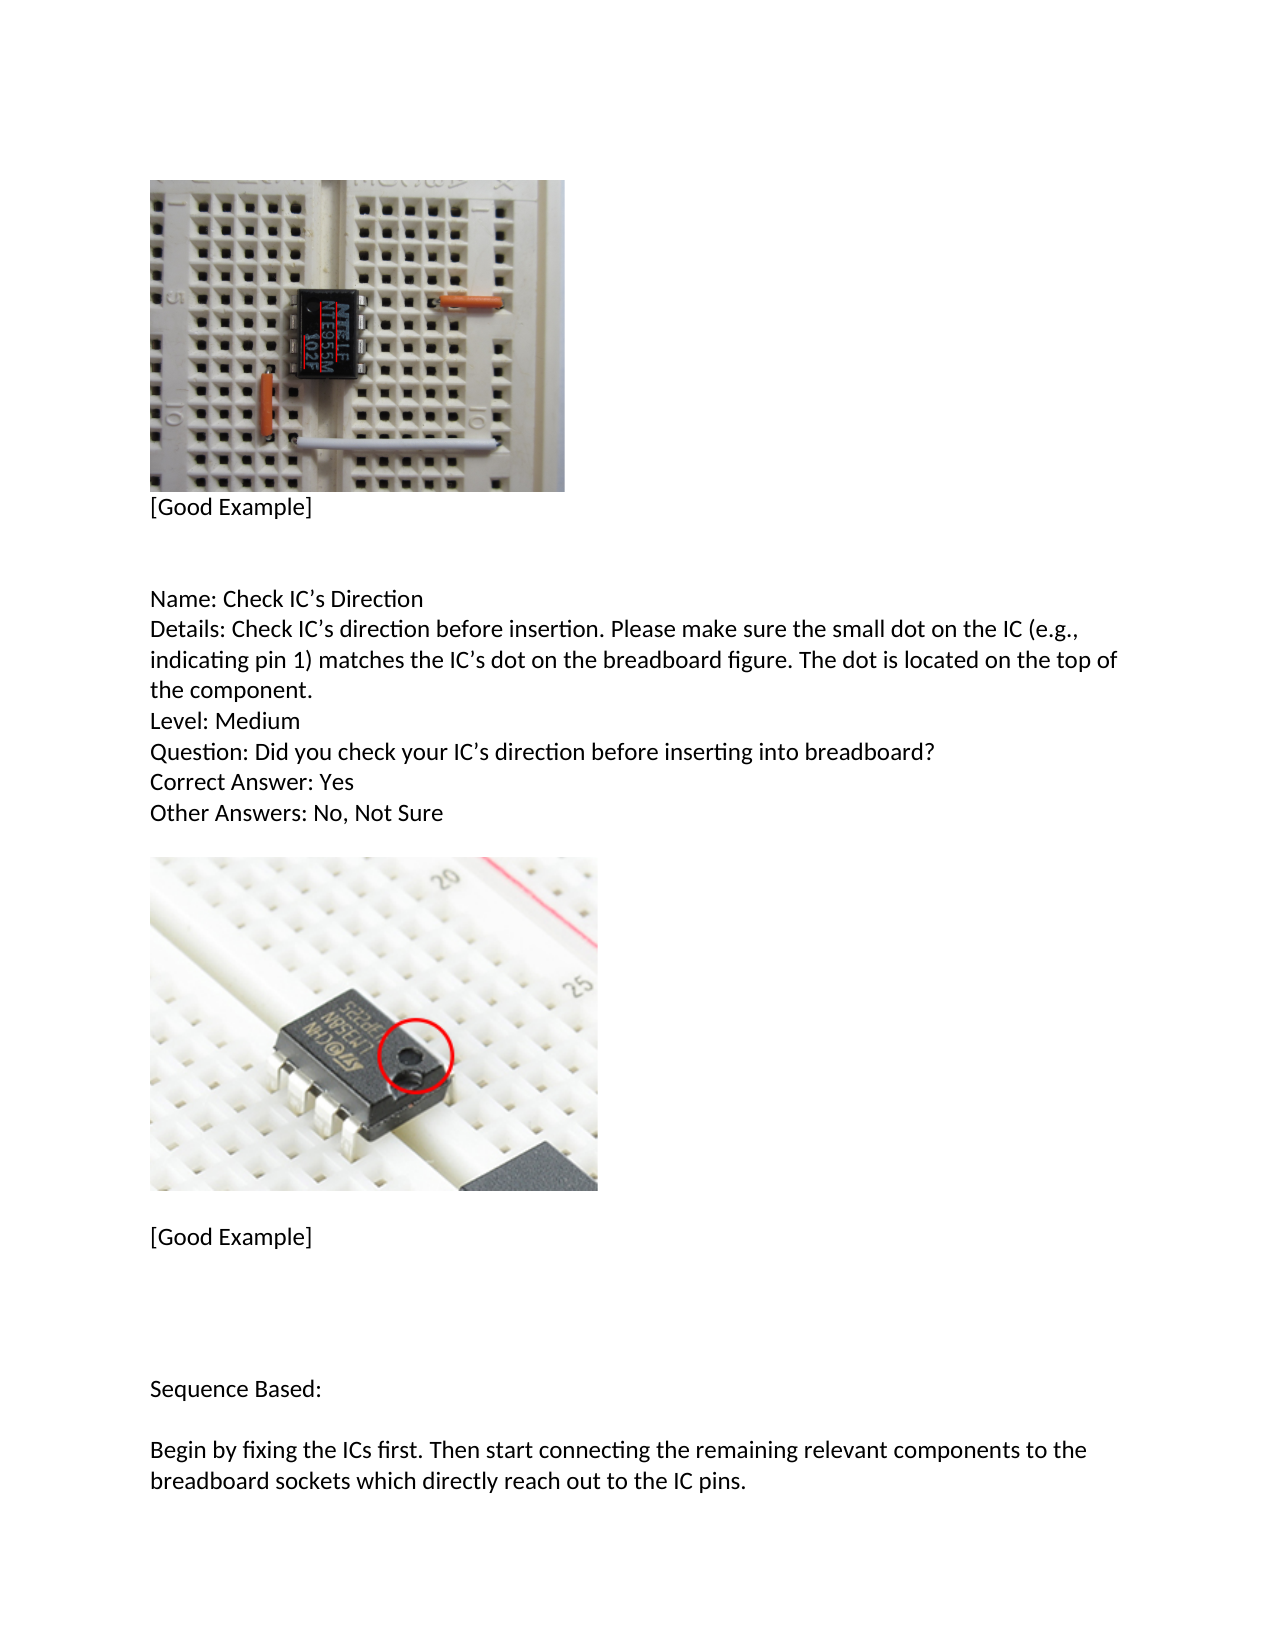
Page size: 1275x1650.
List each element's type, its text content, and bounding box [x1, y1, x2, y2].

text Other Answers: No, Not Sure [150, 797, 1125, 827]
text Sequence Based: [150, 1373, 1125, 1404]
text Question: Did you check your IC’s direction before inserting into breadboard? [150, 736, 1125, 766]
text [Good Example] [150, 491, 1125, 522]
text Level: Medium [150, 705, 1125, 736]
picture [150, 857, 598, 1191]
text Correct Answer: Yes [150, 766, 1125, 797]
text Details: Check IC’s direction before insertion. Please make sure the small dot on the IC (e.g., indicating pin 1) matches the IC’s dot on the breadboard figure. The dot is located on the top of the component. [150, 613, 1125, 705]
text [Good Example] [150, 1221, 1125, 1251]
text Name: Check IC’s Direction [150, 583, 1125, 613]
text Begin by fixing the ICs first. Then start connecting the remaining relevant components to the breadboard sockets which directly reach out to the IC pins. [150, 1434, 1125, 1496]
picture [150, 180, 565, 492]
